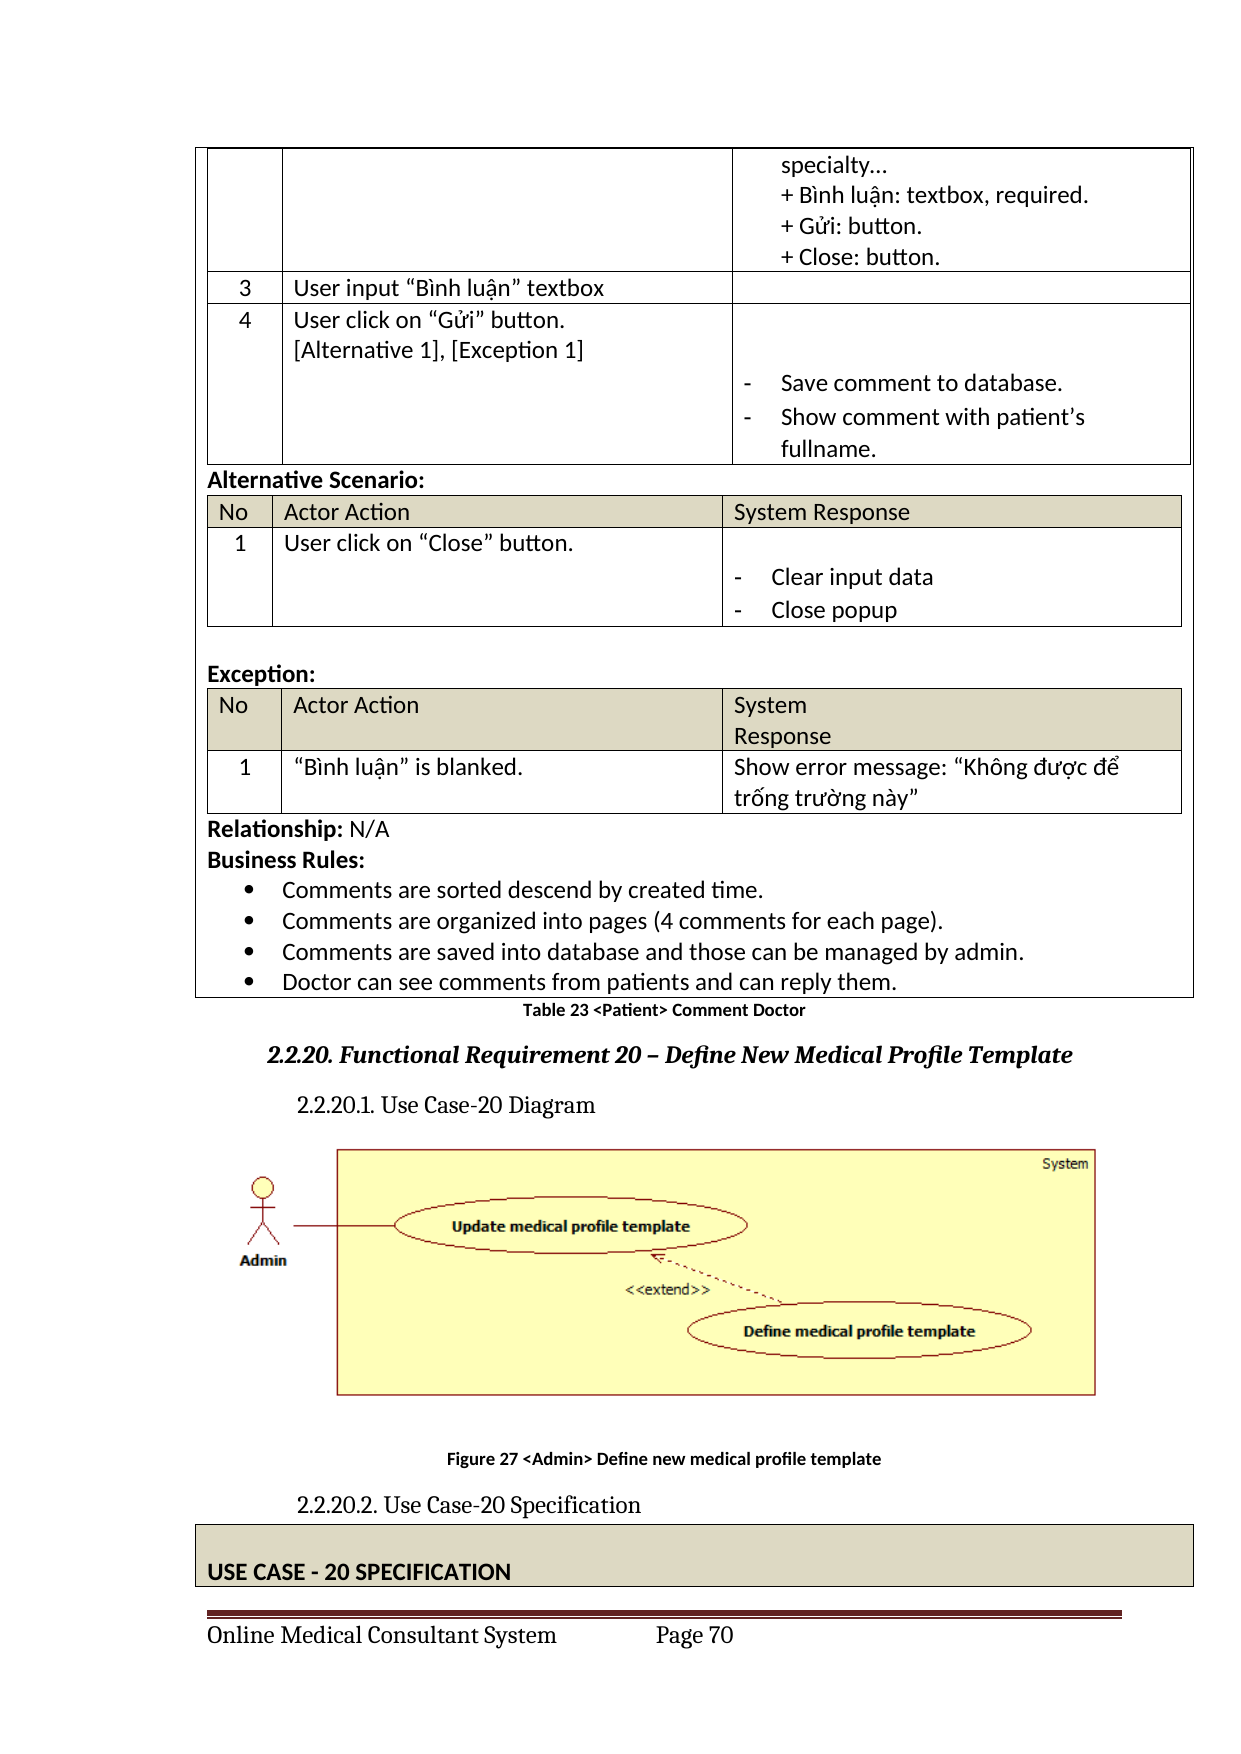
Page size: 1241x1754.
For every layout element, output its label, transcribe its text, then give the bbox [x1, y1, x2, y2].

subtitle Functional Requirement 20 – Define New Medical Profile Template [267, 1041, 1122, 1070]
picture [207, 1124, 1122, 1422]
subtitle Use Case-20 Specification [282, 1491, 1122, 1520]
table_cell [196, 148, 1193, 997]
subtitle Use Case-20 Diagram [282, 1091, 1122, 1120]
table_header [196, 1525, 1193, 1586]
